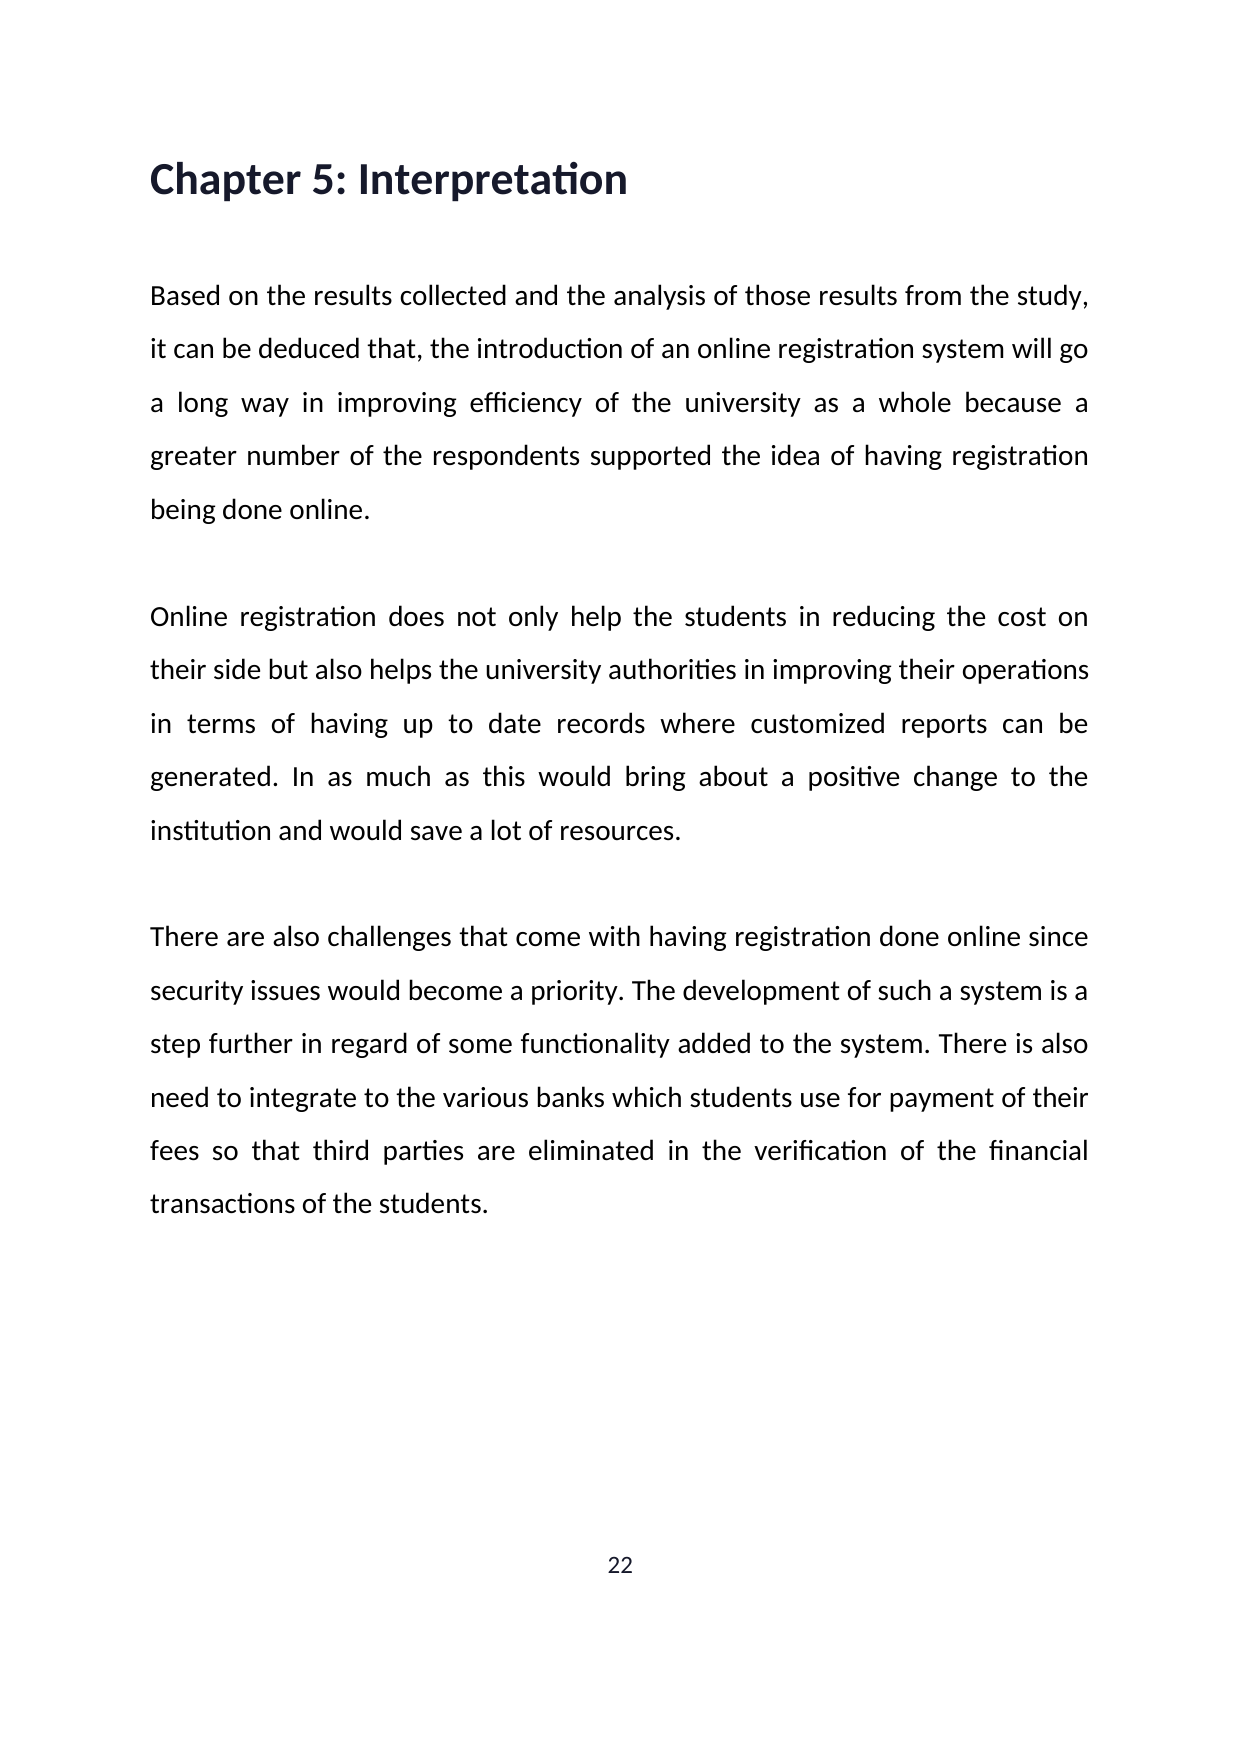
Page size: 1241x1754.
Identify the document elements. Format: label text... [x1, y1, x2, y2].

text Chapter 5: Interpretation [150, 150, 1090, 206]
text Online registration does not only help the students in reducing the cost on their side but also helps the university authorities in improving their operations in terms of having up to date records where customized reports can be generated. In as much as this would bring about a positive change to the institution and would save a lot of resources. [150, 598, 1090, 847]
text 22 [150, 1549, 1090, 1580]
text Based on the results collected and the analysis of those results from the study, it can be deduced that, the introduction of an online registration system will go a long way in improving efficiency of the university as a whole because a greater number of the respondents supported the idea of having registration being done online. [150, 277, 1090, 527]
text There are also challenges that come with having registration done online since security issues would become a priority. The development of such a system is a step further in regard of some functionality added to the system. There is also need to integrate to the various banks which students use for payment of their fees so that third parties are eliminated in the verification of the financial transactions of the students. [150, 918, 1090, 1221]
